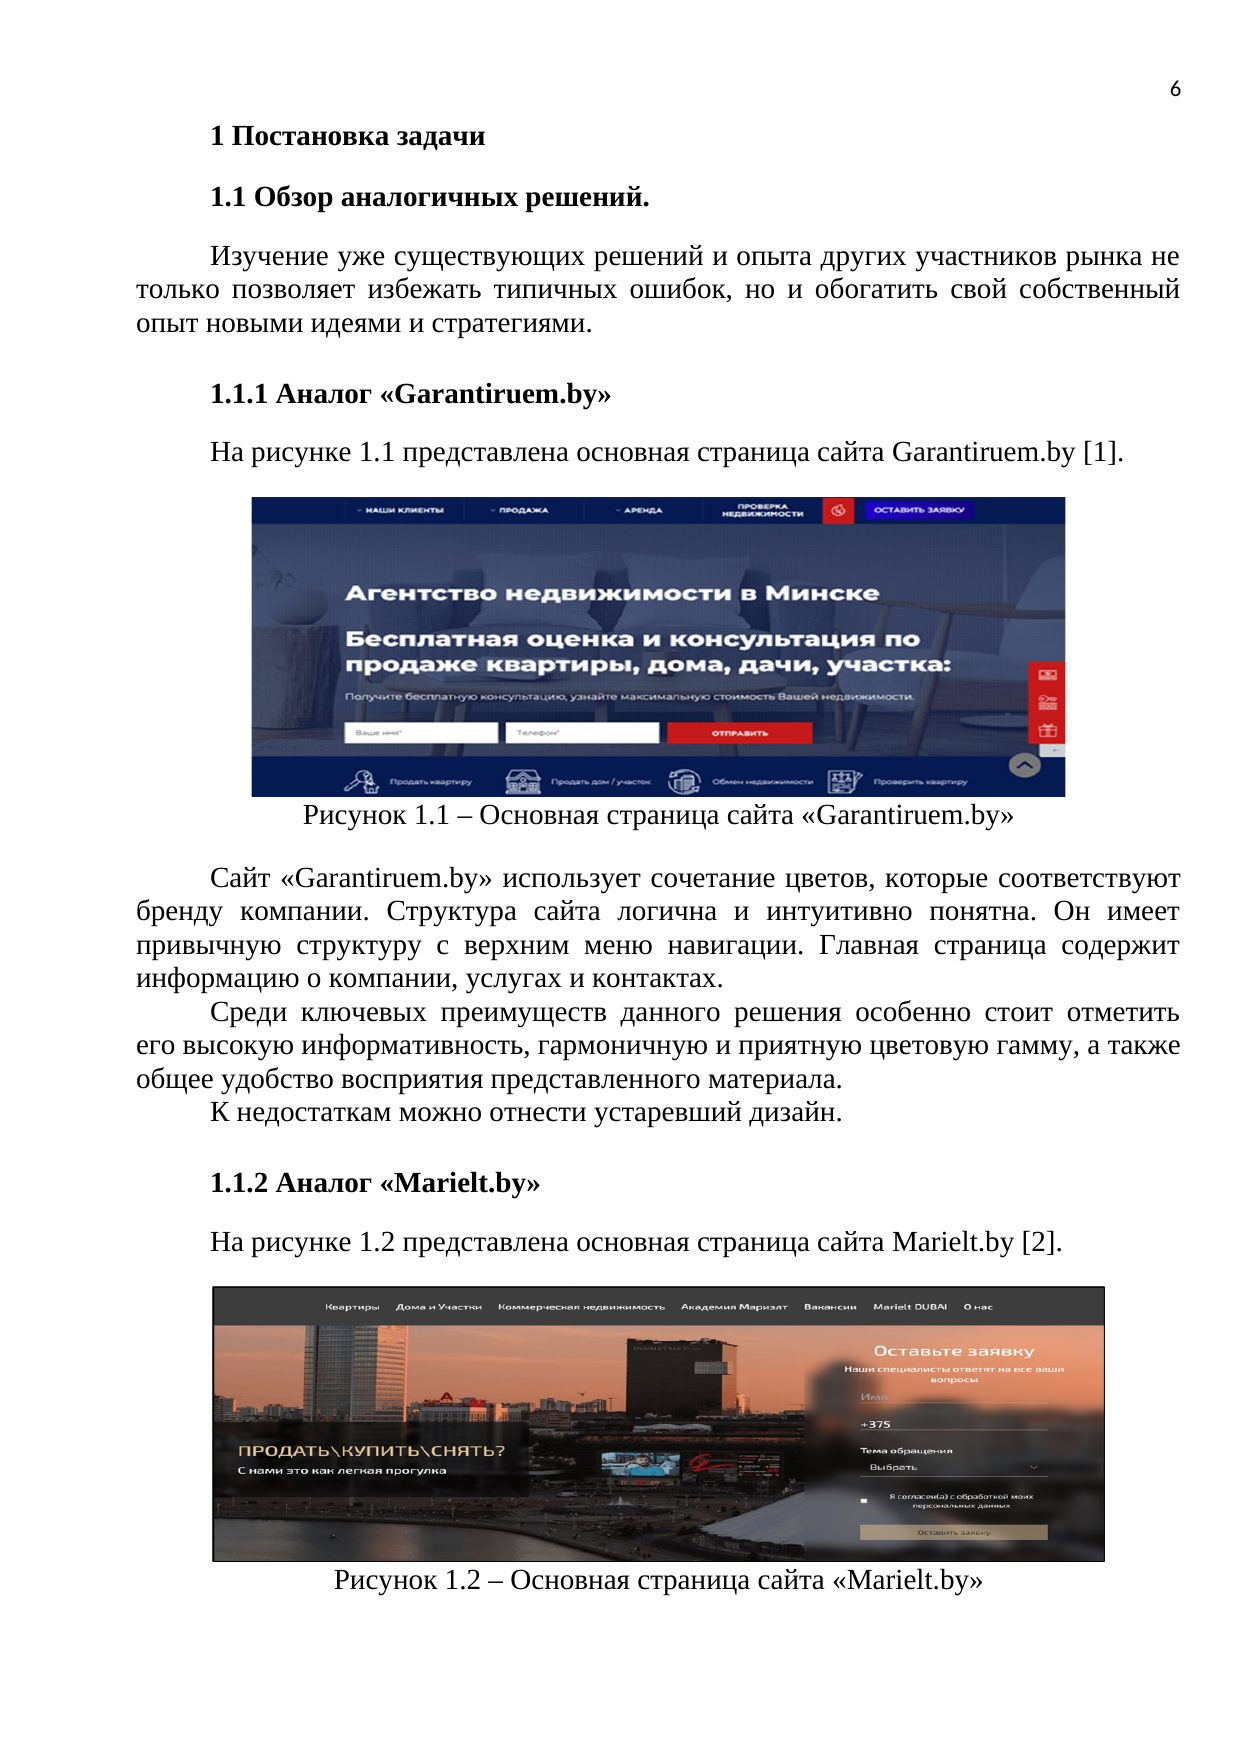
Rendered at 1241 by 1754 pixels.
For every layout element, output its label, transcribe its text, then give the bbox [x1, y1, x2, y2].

text Сайт «Garantiruem.by» использует сочетание цветов, которые соответствуют бренду компании. Структура сайта логична и интуитивно понятна. Он имеет привычную структуру с верхним меню навигации. Главная страница содержит информацию о компании, услугах и контактах. [136, 860, 1181, 994]
text Рисунок 1.2 – Основная страница сайта «Marielt.by» [136, 1562, 1181, 1596]
text На рисунке 1.1 представлена основная страница сайта Garantiruem.by [1]. [136, 434, 1181, 468]
text На рисунке 1.2 представлена основная страница сайта Marielt.by [2]. [136, 1224, 1181, 1258]
text 1.1.1 Аналог «Garantiruem.by» [136, 376, 1181, 409]
text Рисунок 1.1 – Основная страница сайта «Garantiruem.by» [136, 797, 1181, 831]
text 1.1.2 Аналог «Marielt.by» [136, 1166, 1181, 1199]
text Изучение уже существующих решений и опыта других участников рынка не только позволяет избежать типичных ошибок, но и обогатить свой собственный опыт новыми идеями и стратегиями. [136, 238, 1181, 338]
text Среди ключевых преимуществ данного решения особенно стоит отметить его высокую информативность, гармоничную и приятную цветовую гамму, а также общее удобство восприятия представленного материала. [136, 994, 1181, 1094]
picture [251, 497, 1066, 797]
picture [212, 1286, 1105, 1562]
text 1.1 Обзор аналогичных решений. [136, 179, 1181, 213]
subtitle 1 Постановка задачи [136, 118, 1181, 152]
text К недостаткам можно отнести устаревший дизайн. [136, 1094, 1181, 1128]
